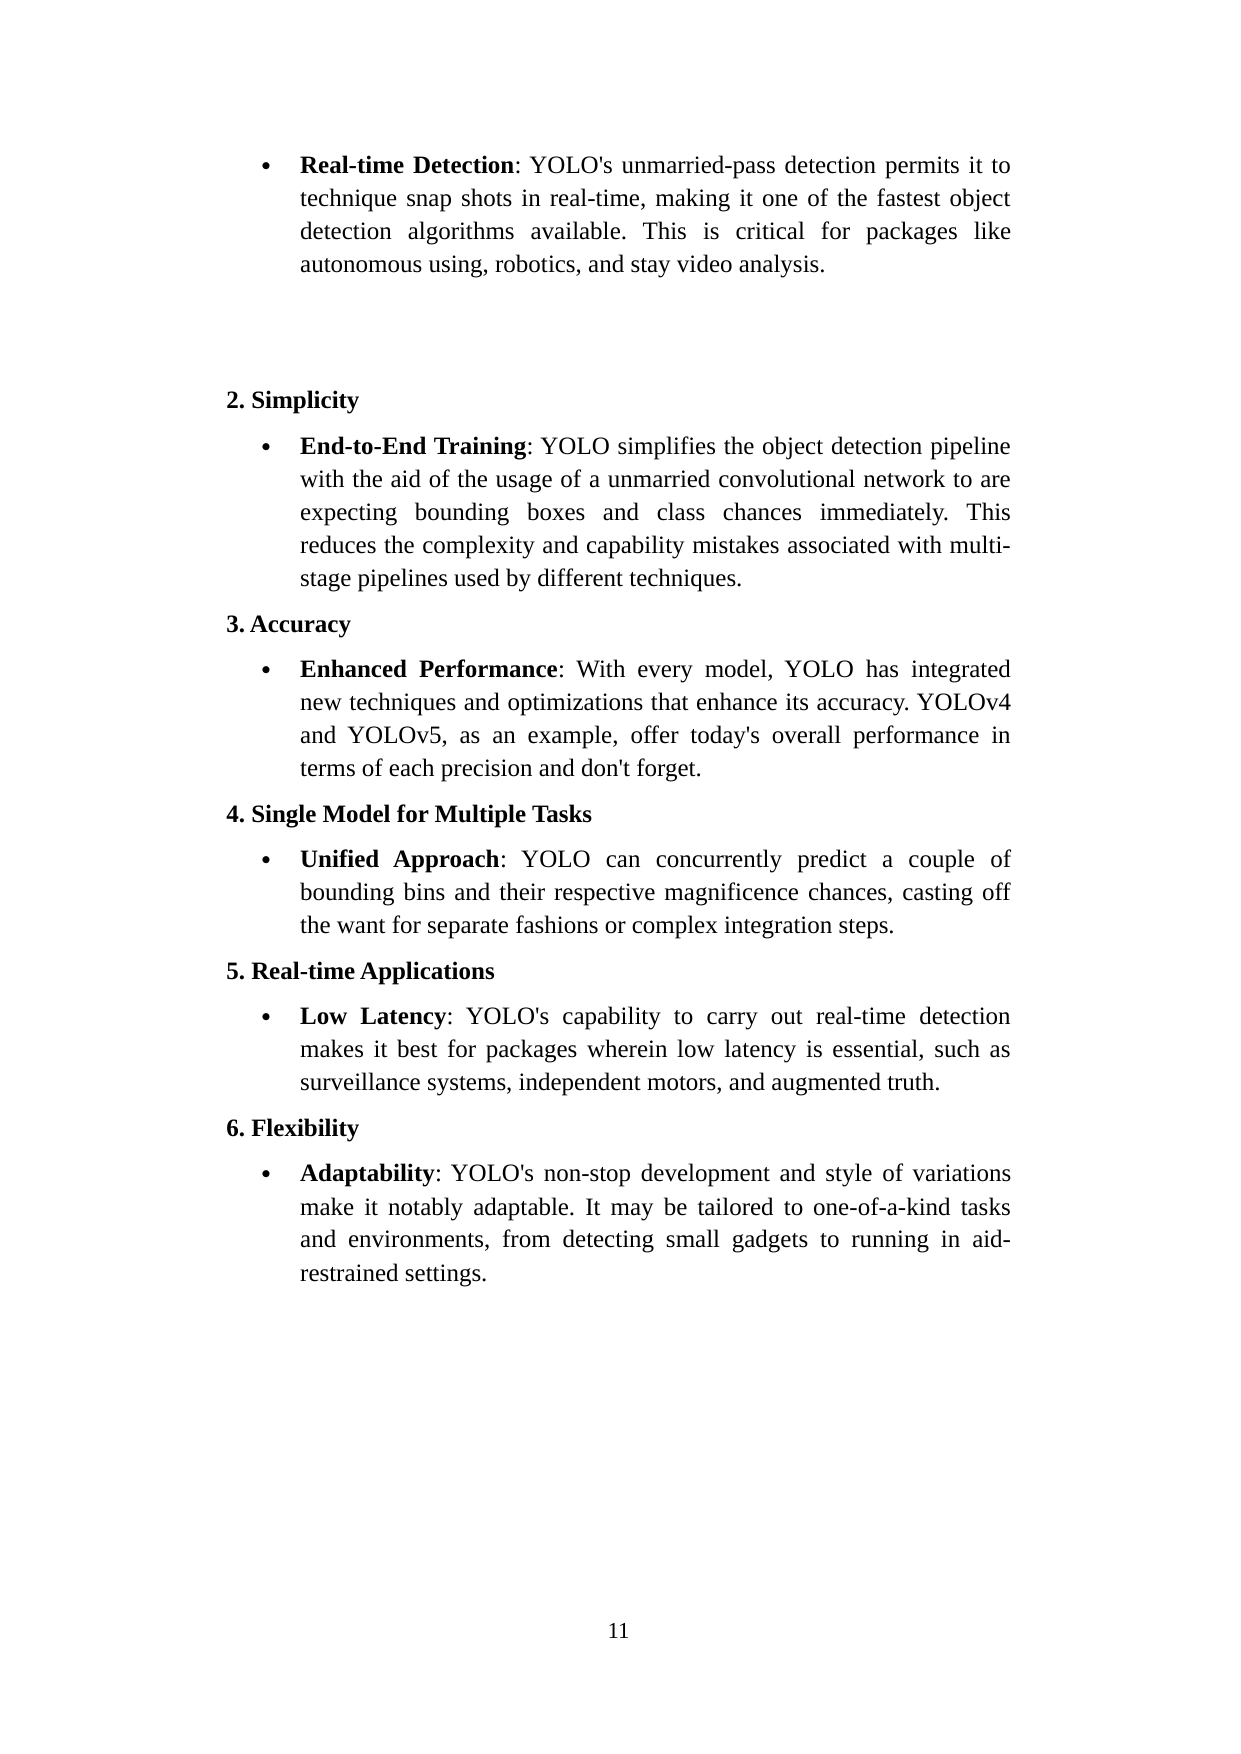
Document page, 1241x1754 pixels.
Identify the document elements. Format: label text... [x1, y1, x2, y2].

list Unified Approach: YOLO can concurrently predict a couple of bounding bins and their respective magnificence chances, casting off the want for separate fashions or complex integration steps. [262, 844, 1012, 939]
list Real-time Detection: YOLO's unmarried-pass detection permits it to technique snap shots in real-time, making it one of the fastest object detection algorithms available. This is critical for packages like autonomous using, robotics, and stay video analysis. [262, 150, 1012, 278]
text 3. Accuracy [226, 609, 1012, 637]
list Enhanced Performance: With every model, YOLO has integrated new techniques and optimizations that enhance its accuracy. YOLOv4 and YOLOv5, as an example, offer today's overall performance in terms of each precision and don't forget. [262, 654, 1012, 782]
list Adaptability: YOLO's non-stop development and style of variations make it notably adaptable. It may be tailored to one-of-a-kind tasks and environments, from detecting small gadgets to running in aid-restrained settings. [262, 1158, 1012, 1286]
list End-to-End Training: YOLO simplifies the object detection pipeline with the aid of the usage of a unmarried convolutional network to are expecting bounding boxes and class chances immediately. This reduces the complexity and capability mistakes associated with multi-stage pipelines used by different techniques. [262, 431, 1012, 592]
text 5. Real-time Applications [226, 956, 1012, 985]
text 4. Single Model for Multiple Tasks [226, 799, 1012, 828]
text 2. Simplicity [226, 386, 1012, 414]
text 6. Flexibility [226, 1113, 1012, 1142]
list Low Latency: YOLO's capability to carry out real-time detection makes it best for packages wherein low latency is essential, such as surveillance systems, independent motors, and augmented truth. [262, 1001, 1012, 1096]
